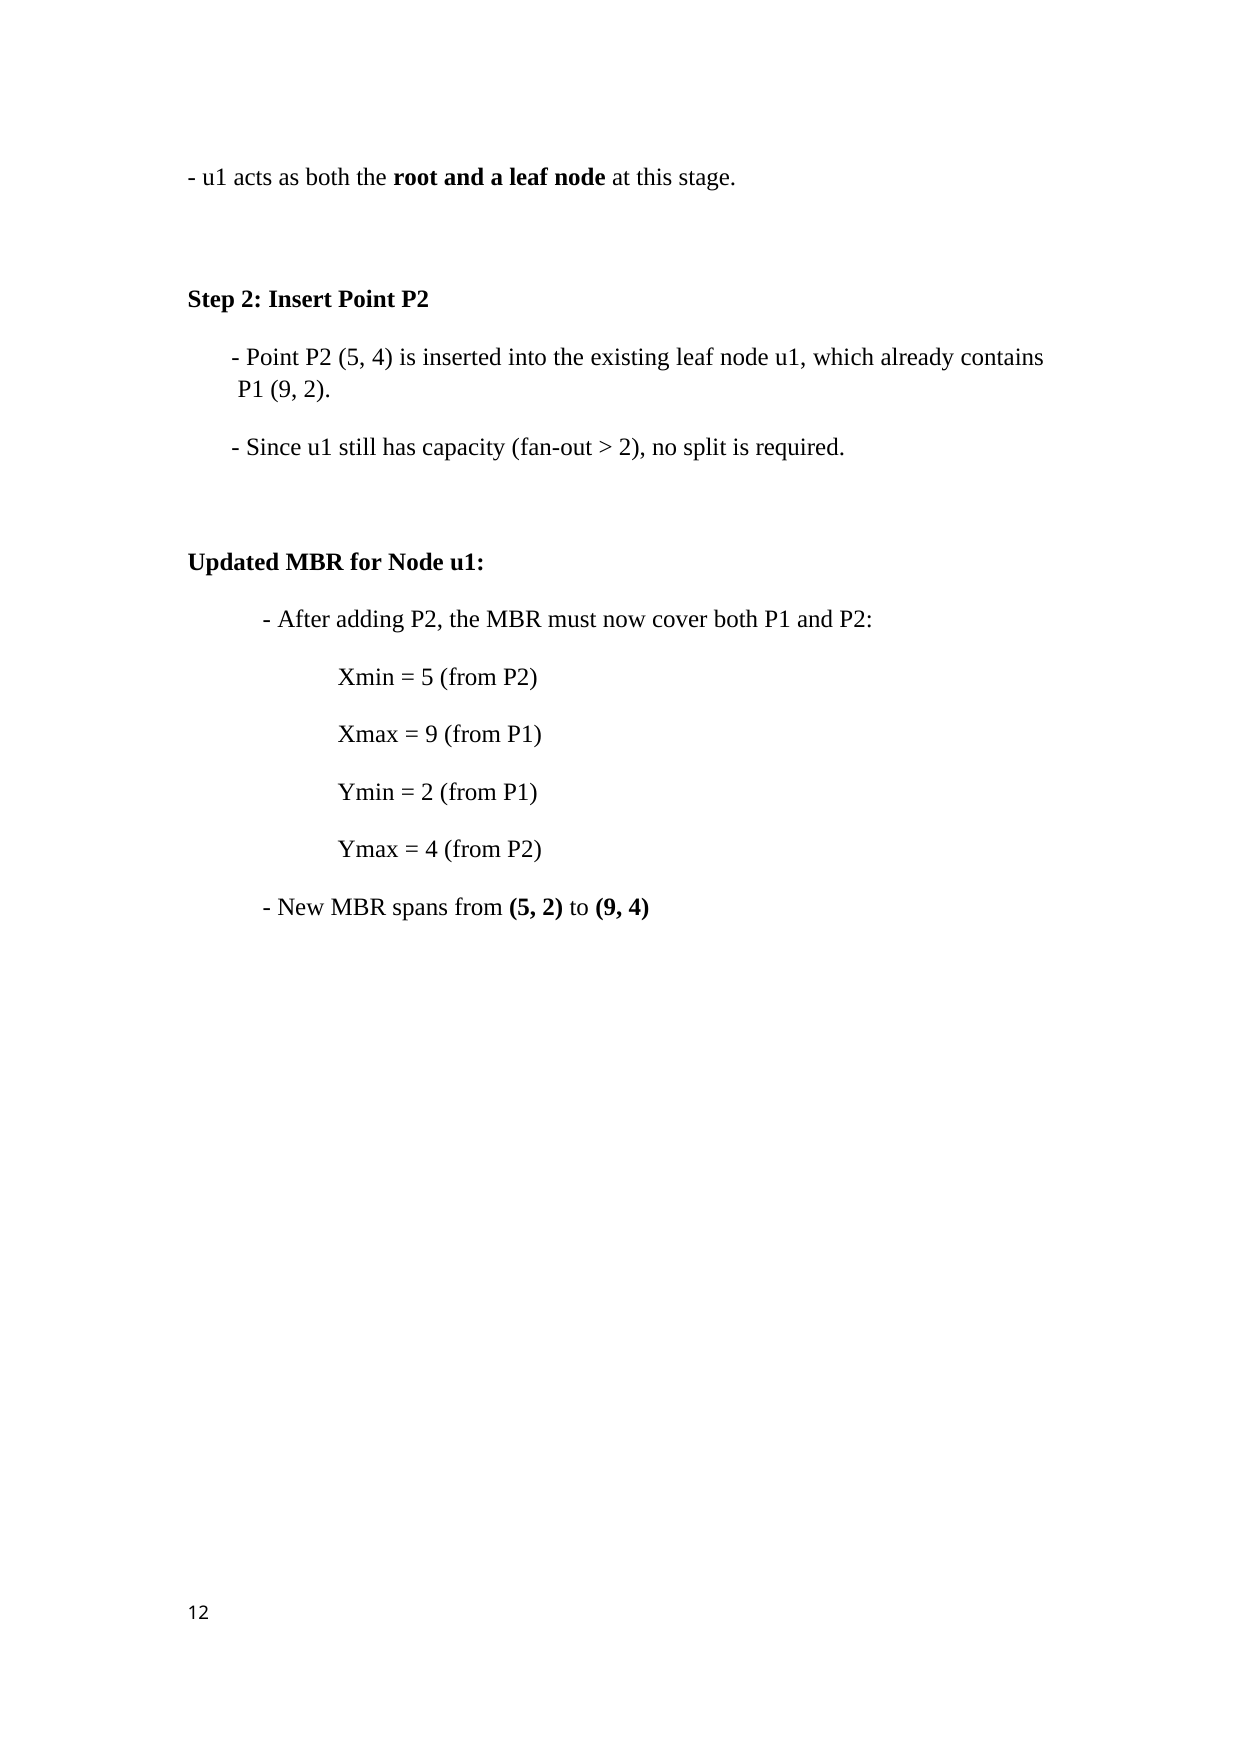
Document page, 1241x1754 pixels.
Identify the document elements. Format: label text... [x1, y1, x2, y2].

text Xmin = 5 (from P2) [337, 660, 1053, 692]
text - After adding P2, the MBR must now cover both P1 and P2: [262, 602, 1053, 635]
text Ymin = 2 (from P1) [337, 775, 1053, 807]
text - Point P2 (5, 4) is inserted into the existing leaf node u1, which already contains P1 (9, 2). [187, 340, 1053, 405]
text Step 2: Insert Point P2 [187, 282, 1053, 315]
text - u1 acts as both the root and a leaf node at this stage. [187, 160, 1053, 192]
text Updated MBR for Node u1: [187, 545, 1053, 577]
text Xmax = 9 (from P1) [337, 717, 1053, 750]
text - New MBR spans from (5, 2) to (9, 4) [262, 890, 1053, 922]
text - Since u1 still has capacity (fan-out > 2), no split is required. [187, 430, 1053, 462]
text Ymax = 4 (from P2) [337, 832, 1053, 865]
